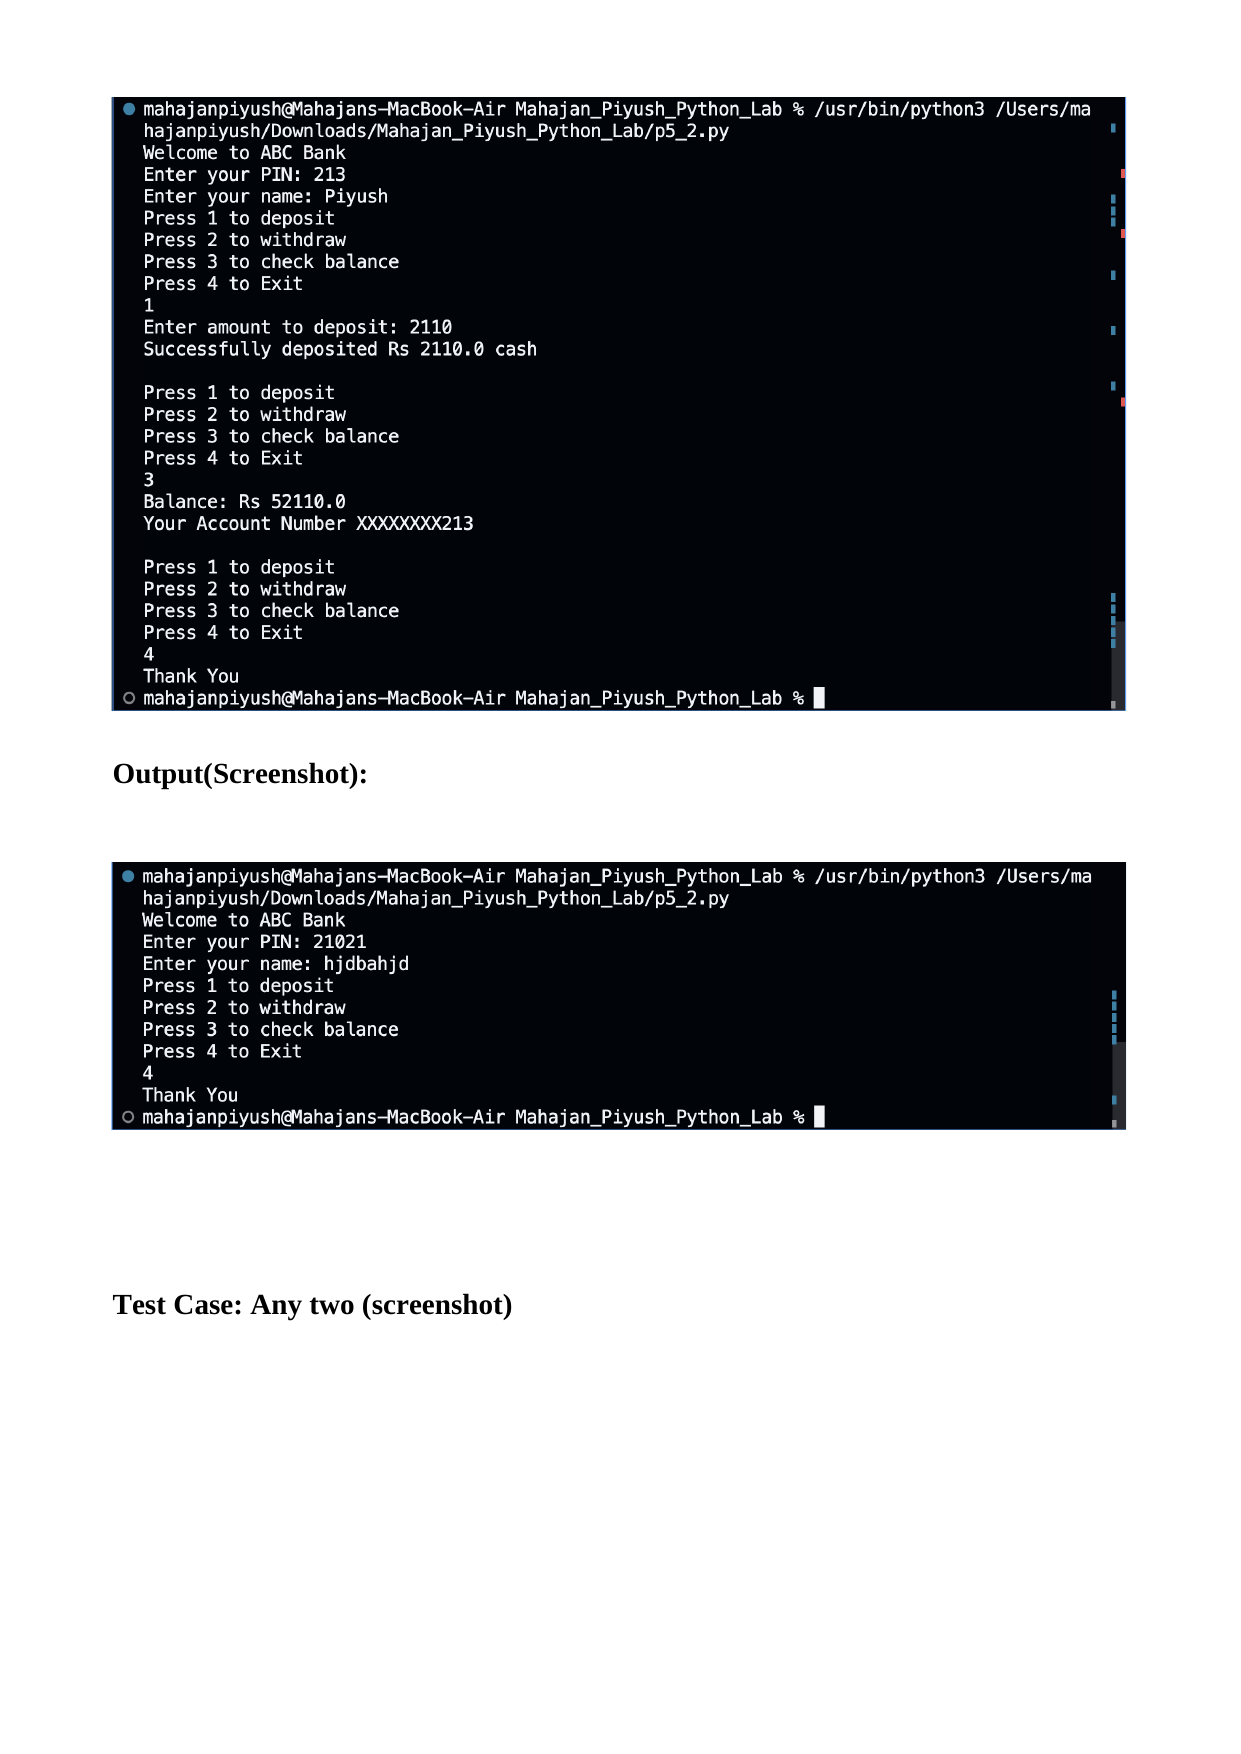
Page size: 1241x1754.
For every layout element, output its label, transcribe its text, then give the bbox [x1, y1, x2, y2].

picture [111, 862, 1127, 1130]
picture [111, 97, 1127, 711]
text Test Case: Any two (screenshot) [112, 1287, 1128, 1321]
